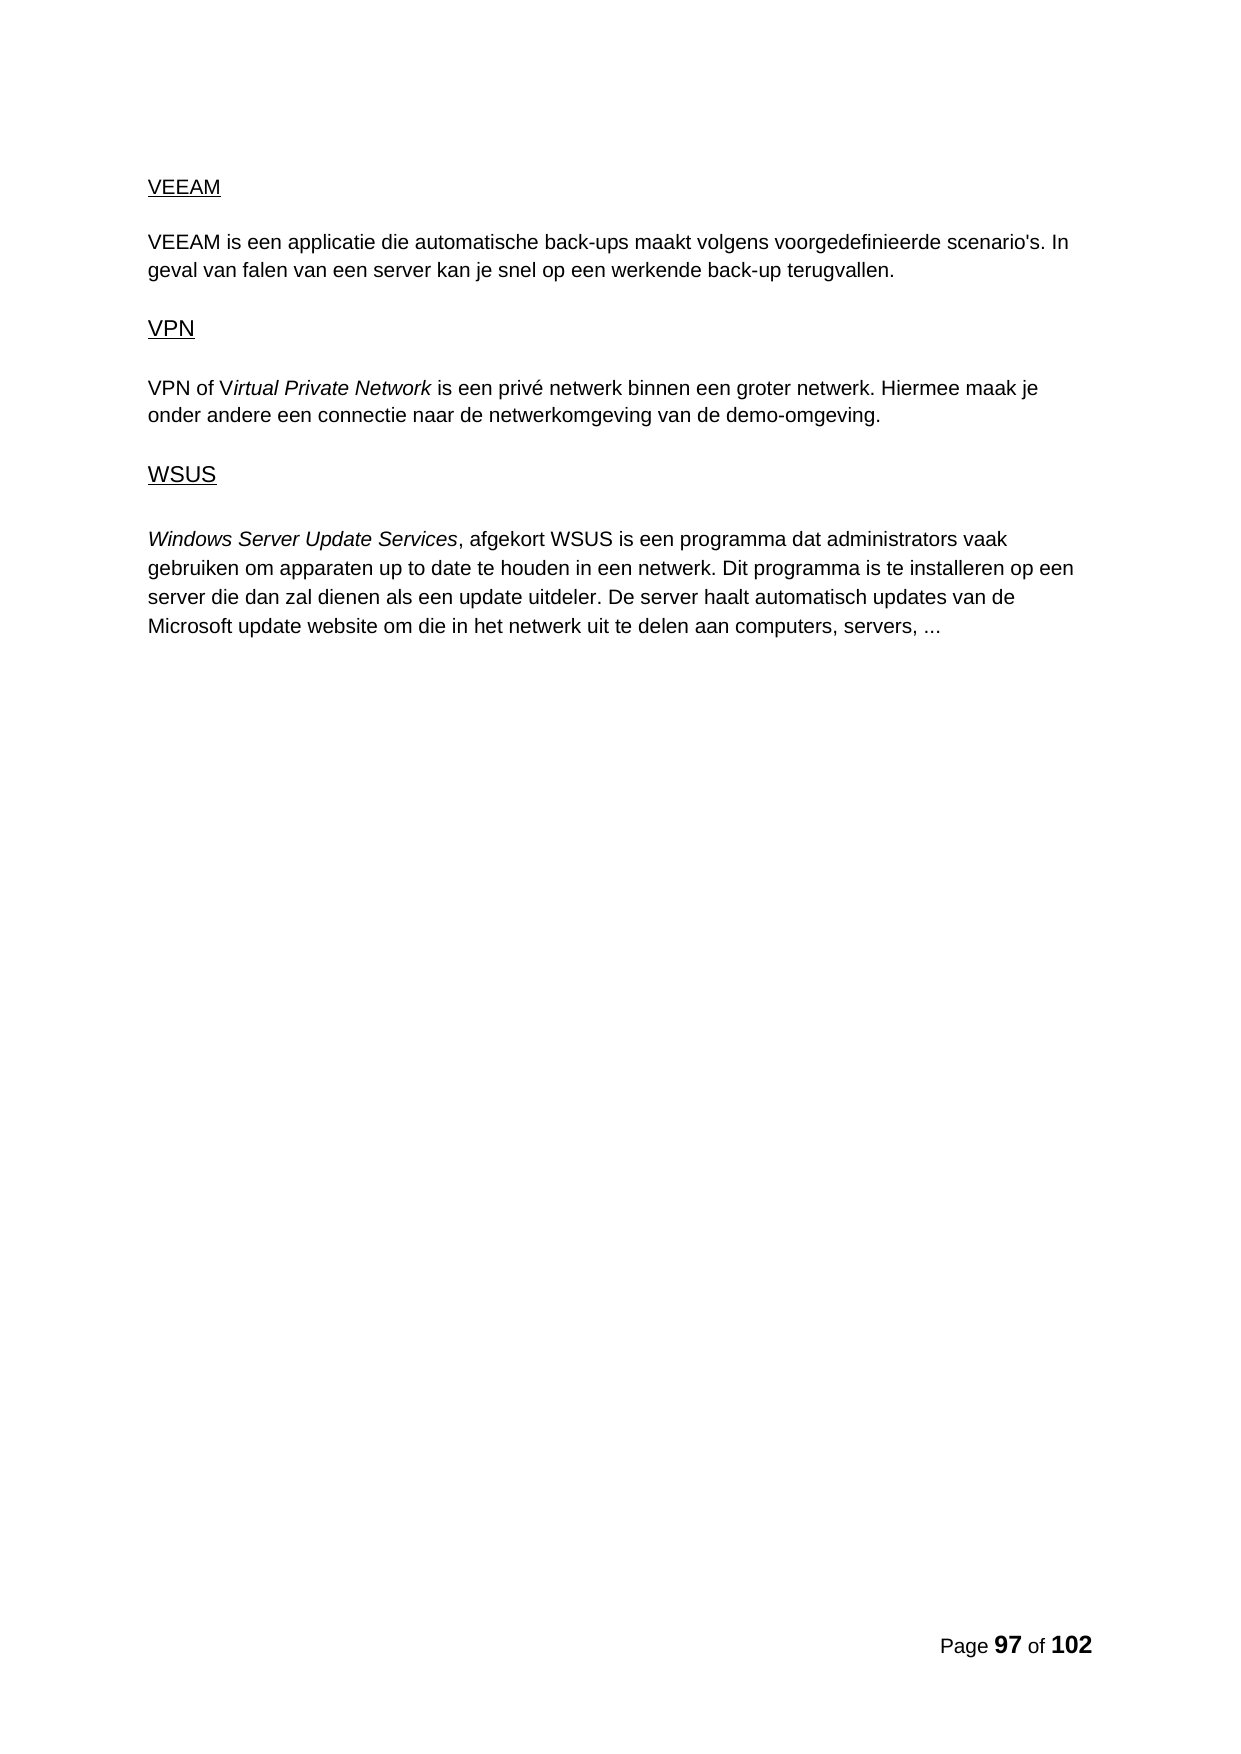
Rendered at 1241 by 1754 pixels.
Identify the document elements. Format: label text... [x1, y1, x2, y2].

text VEEAM is een applicatie die automatische back-ups maakt volgens voorgedefinieerde scenario's. In geval van falen van een server kan je snel op een werkende back-up terugvallen. [148, 230, 1092, 282]
text WSUS [148, 461, 1092, 487]
text Windows Server Update Services, afgekort WSUS is een programma dat administrators vaak gebruiken om apparaten up to date te houden in een netwerk. Dit programma is te installeren op een server die dan zal dienen als een update uitdeler. De server haalt automatisch updates van de Microsoft update website om die in het netwerk uit te delen aan computers, servers, ... [148, 521, 1092, 638]
text VEEAM [148, 175, 1092, 199]
text VPN [148, 315, 1092, 342]
text VPN of Virtual Private Network is een privé netwerk binnen een groter netwerk. Hiermee maak je onder andere een connectie naar de netwerkomgeving van de demo-omgeving. [148, 376, 1092, 427]
